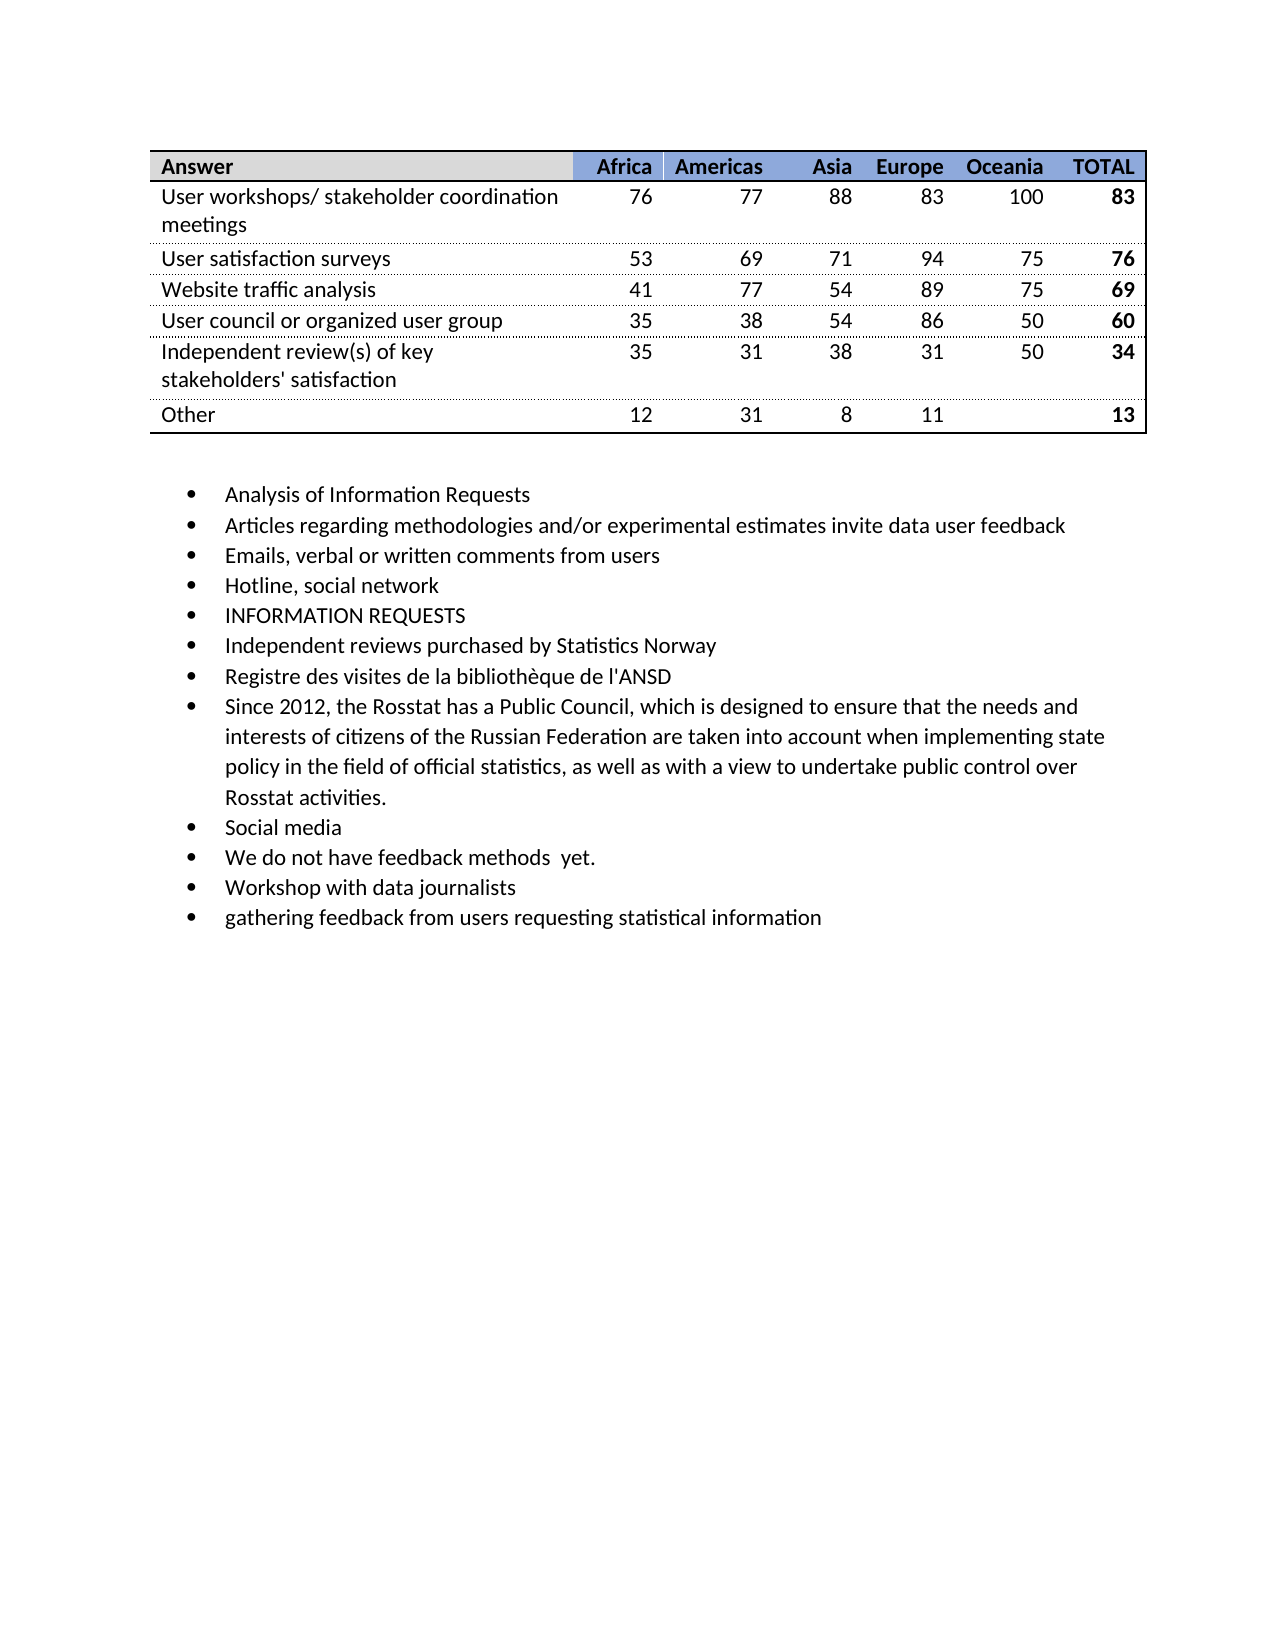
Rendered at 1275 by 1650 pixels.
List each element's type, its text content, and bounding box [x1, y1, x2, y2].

table_cell 69 [664, 243, 774, 274]
table_cell 69 [1055, 274, 1145, 305]
table_cell 50 [955, 336, 1055, 399]
table_header Africa [573, 152, 663, 180]
table_cell 50 [955, 305, 1055, 336]
table_cell 77 [664, 274, 774, 305]
table_cell 31 [664, 336, 774, 399]
table_cell 38 [664, 305, 774, 336]
list Since 2012, the Rosstat has a Public Council, which is designed to ensure that the needs and interests of citizens of the Russian Federation are taken into account when implementing state policy in the field of official statistics, as well as with a view to undertake public control over Rosstat activities. [187, 692, 1125, 811]
table_cell 60 [1055, 305, 1145, 336]
list Registre des visites de la bibliothèque de l'ANSD [187, 662, 1125, 690]
table_cell 76 [1055, 243, 1145, 274]
table_cell 83 [1055, 182, 1145, 243]
table_cell Website traffic analysis [150, 274, 573, 305]
table_cell 75 [955, 243, 1055, 274]
table_header Answer [150, 152, 573, 180]
table_cell 76 [573, 182, 663, 243]
table_cell 35 [573, 305, 663, 336]
list Emails, verbal or written comments from users [187, 541, 1125, 569]
list gathering feedback from users requesting statistical information [187, 903, 1125, 932]
table_header Asia [774, 152, 863, 180]
table_cell User council or organized user group [150, 305, 573, 336]
list Analysis of Information Requests [187, 481, 1125, 509]
list We do not have feedback methods yet. [187, 843, 1125, 871]
table_cell 77 [664, 182, 774, 243]
table_cell 71 [774, 243, 863, 274]
list Articles regarding methodologies and/or experimental estimates invite data user feedback [187, 511, 1125, 539]
list INFORMATION REQUESTS [187, 601, 1125, 629]
table_cell 11 [863, 399, 955, 432]
table_cell User satisfaction surveys [150, 243, 573, 274]
table_header Europe [863, 152, 955, 180]
table_cell Independent review(s) of key stakeholders' satisfaction [150, 336, 573, 399]
table_cell 8 [774, 399, 863, 432]
table_header Oceania [955, 152, 1055, 180]
table_cell 54 [774, 305, 863, 336]
table_cell 31 [664, 399, 774, 432]
table_cell 53 [573, 243, 663, 274]
table_cell 86 [863, 305, 955, 336]
table_cell Other [150, 399, 573, 432]
table_cell 13 [1055, 399, 1145, 432]
table_cell 12 [573, 399, 663, 432]
list Workshop with data journalists [187, 873, 1125, 901]
table_cell 89 [863, 274, 955, 305]
list Hotline, social network [187, 571, 1125, 599]
table_cell 34 [1055, 336, 1145, 399]
table_cell [955, 399, 1055, 432]
table_cell 94 [863, 243, 955, 274]
table_cell 31 [863, 336, 955, 399]
table_cell 75 [955, 274, 1055, 305]
table_cell 41 [573, 274, 663, 305]
table_header Americas [664, 152, 774, 180]
list Social media [187, 813, 1125, 841]
table_cell 100 [955, 182, 1055, 243]
table_cell 88 [774, 182, 863, 243]
table_cell 83 [863, 182, 955, 243]
table_cell 38 [774, 336, 863, 399]
table_cell 54 [774, 274, 863, 305]
table_header TOTAL [1055, 152, 1145, 180]
table_cell User workshops/ stakeholder coordination meetings [150, 182, 573, 243]
list Independent reviews purchased by Statistics Norway [187, 632, 1125, 660]
table_cell 35 [573, 336, 663, 399]
